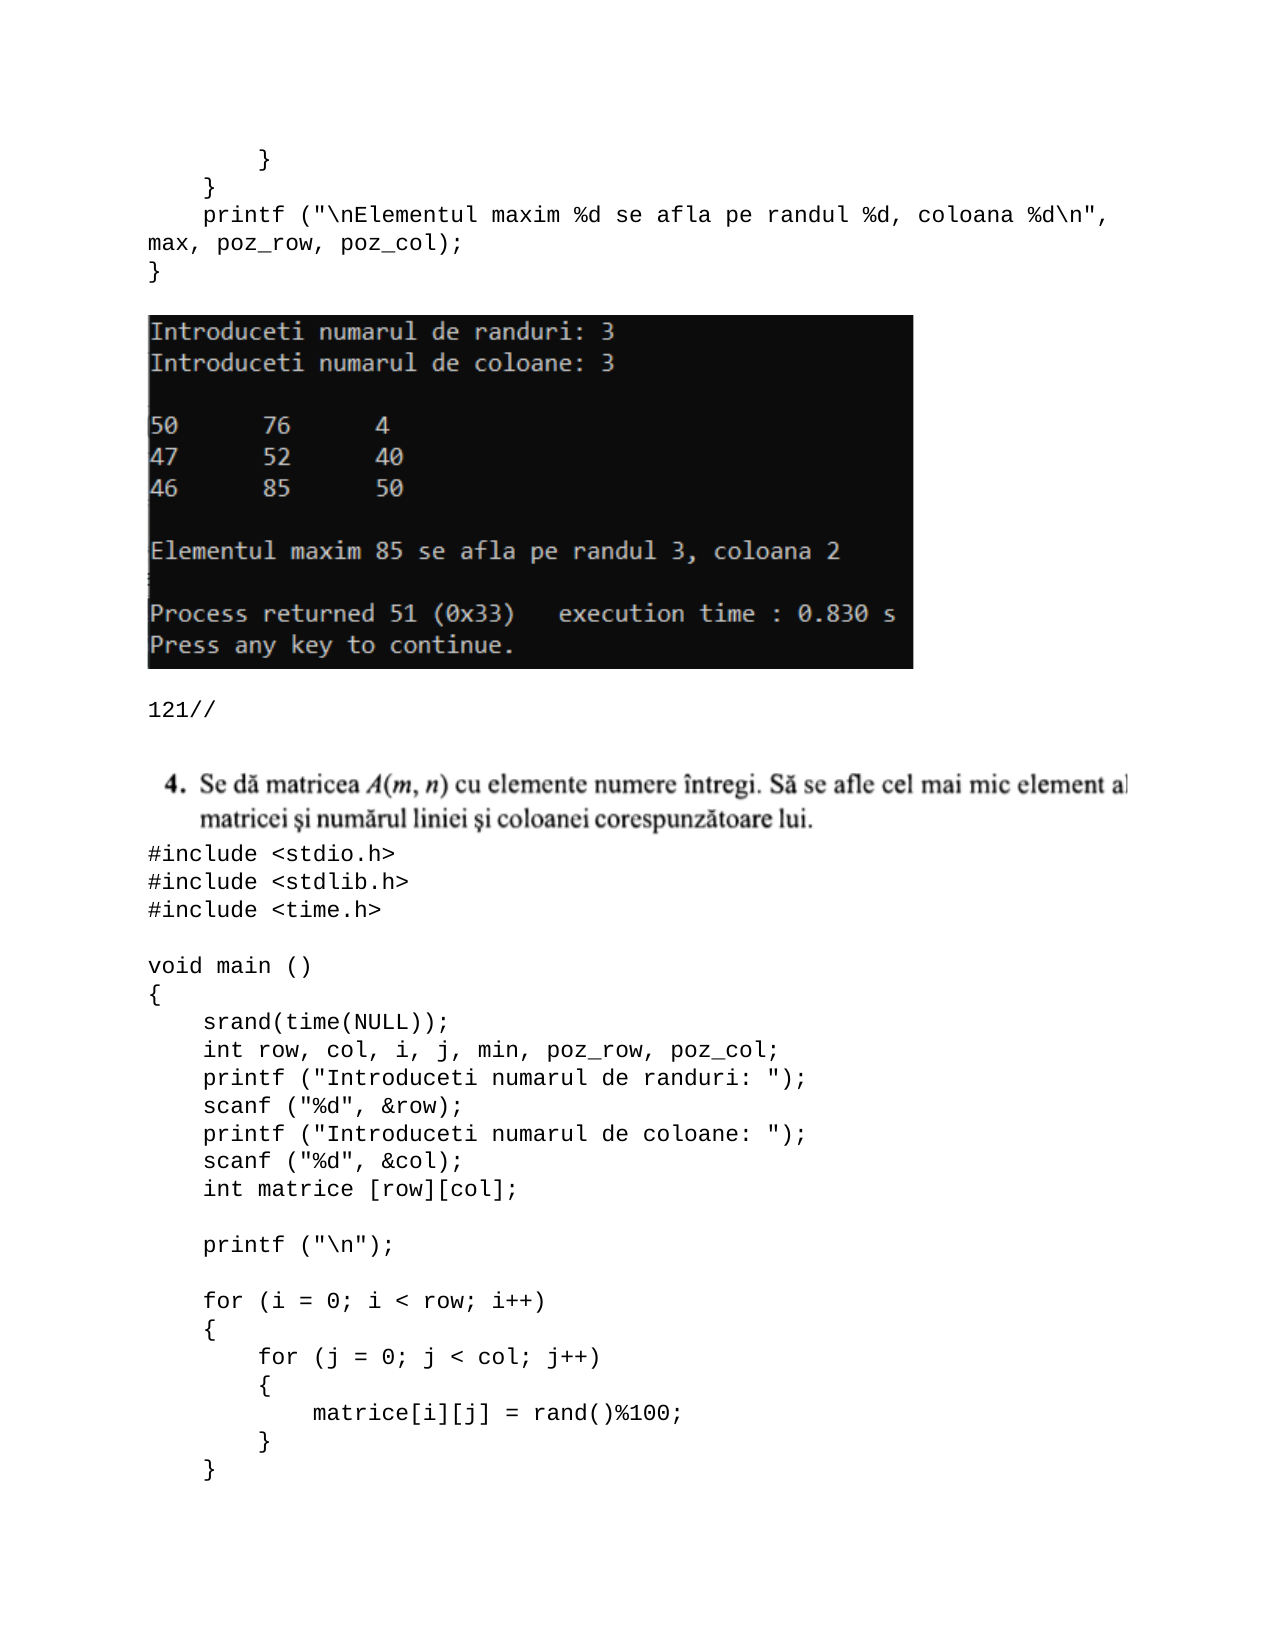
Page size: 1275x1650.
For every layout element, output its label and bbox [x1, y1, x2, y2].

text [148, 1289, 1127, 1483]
picture [147, 315, 914, 669]
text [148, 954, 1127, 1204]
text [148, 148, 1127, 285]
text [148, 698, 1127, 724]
picture [147, 754, 1128, 841]
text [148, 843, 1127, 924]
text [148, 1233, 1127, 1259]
